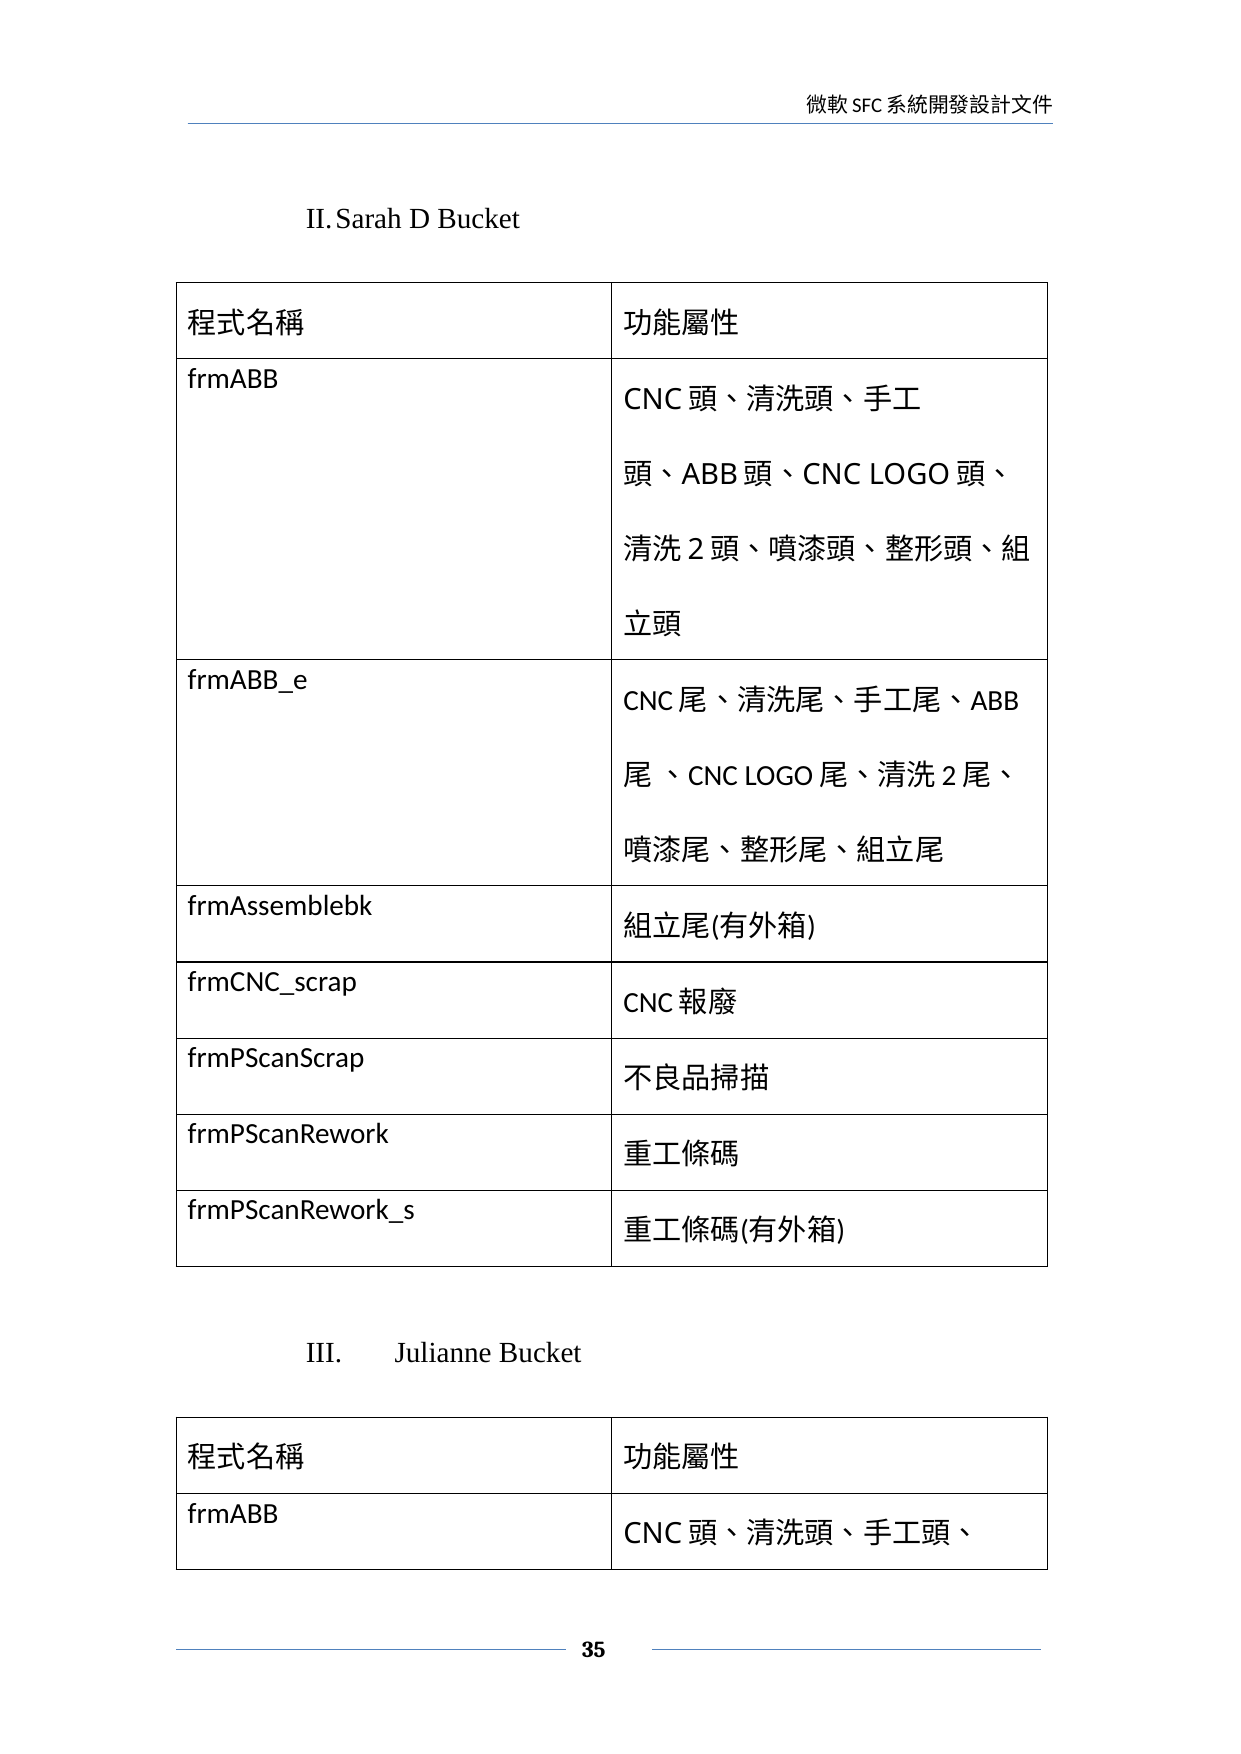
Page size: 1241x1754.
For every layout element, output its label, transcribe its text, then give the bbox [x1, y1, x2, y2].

table_cell frmAssemblebk [177, 886, 611, 961]
text Sarah D Bucket [306, 199, 1053, 236]
table_cell frmPScanRework_s [177, 1191, 611, 1266]
table_header 功能屬性 [612, 1418, 1047, 1493]
table_cell frmABB [177, 359, 611, 659]
table_cell frmPScanScrap [177, 1039, 611, 1113]
table_cell CNC尾、清洗尾、手工尾、ABB尾 、CNC LOGO尾、清洗2尾、噴漆尾、整形尾、組立尾 [612, 660, 1047, 885]
table_header 程式名稱 [177, 1418, 611, 1493]
table_cell CNC報廢 [612, 963, 1047, 1037]
text Julianne Bucket [306, 1333, 1053, 1371]
table_cell frmABB_e [177, 660, 611, 885]
table_cell 重工條碼(有外箱) [612, 1191, 1047, 1266]
table_header 功能屬性 [612, 283, 1047, 358]
table_cell frmABB [177, 1494, 611, 1569]
table_cell 重工條碼 [612, 1115, 1047, 1189]
table_cell frmPScanRework [177, 1115, 611, 1189]
table_cell frmCNC_scrap [177, 963, 611, 1037]
table_cell CNC頭、清洗頭、手工頭、ABB頭、CNC LOGO頭、清洗2頭、噴漆頭、整形頭、組立頭 [612, 359, 1047, 659]
table_cell 組立尾(有外箱) [612, 886, 1047, 961]
table_header 程式名稱 [177, 283, 611, 358]
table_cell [612, 1494, 1047, 1569]
table_cell 不良品掃描 [612, 1039, 1047, 1113]
